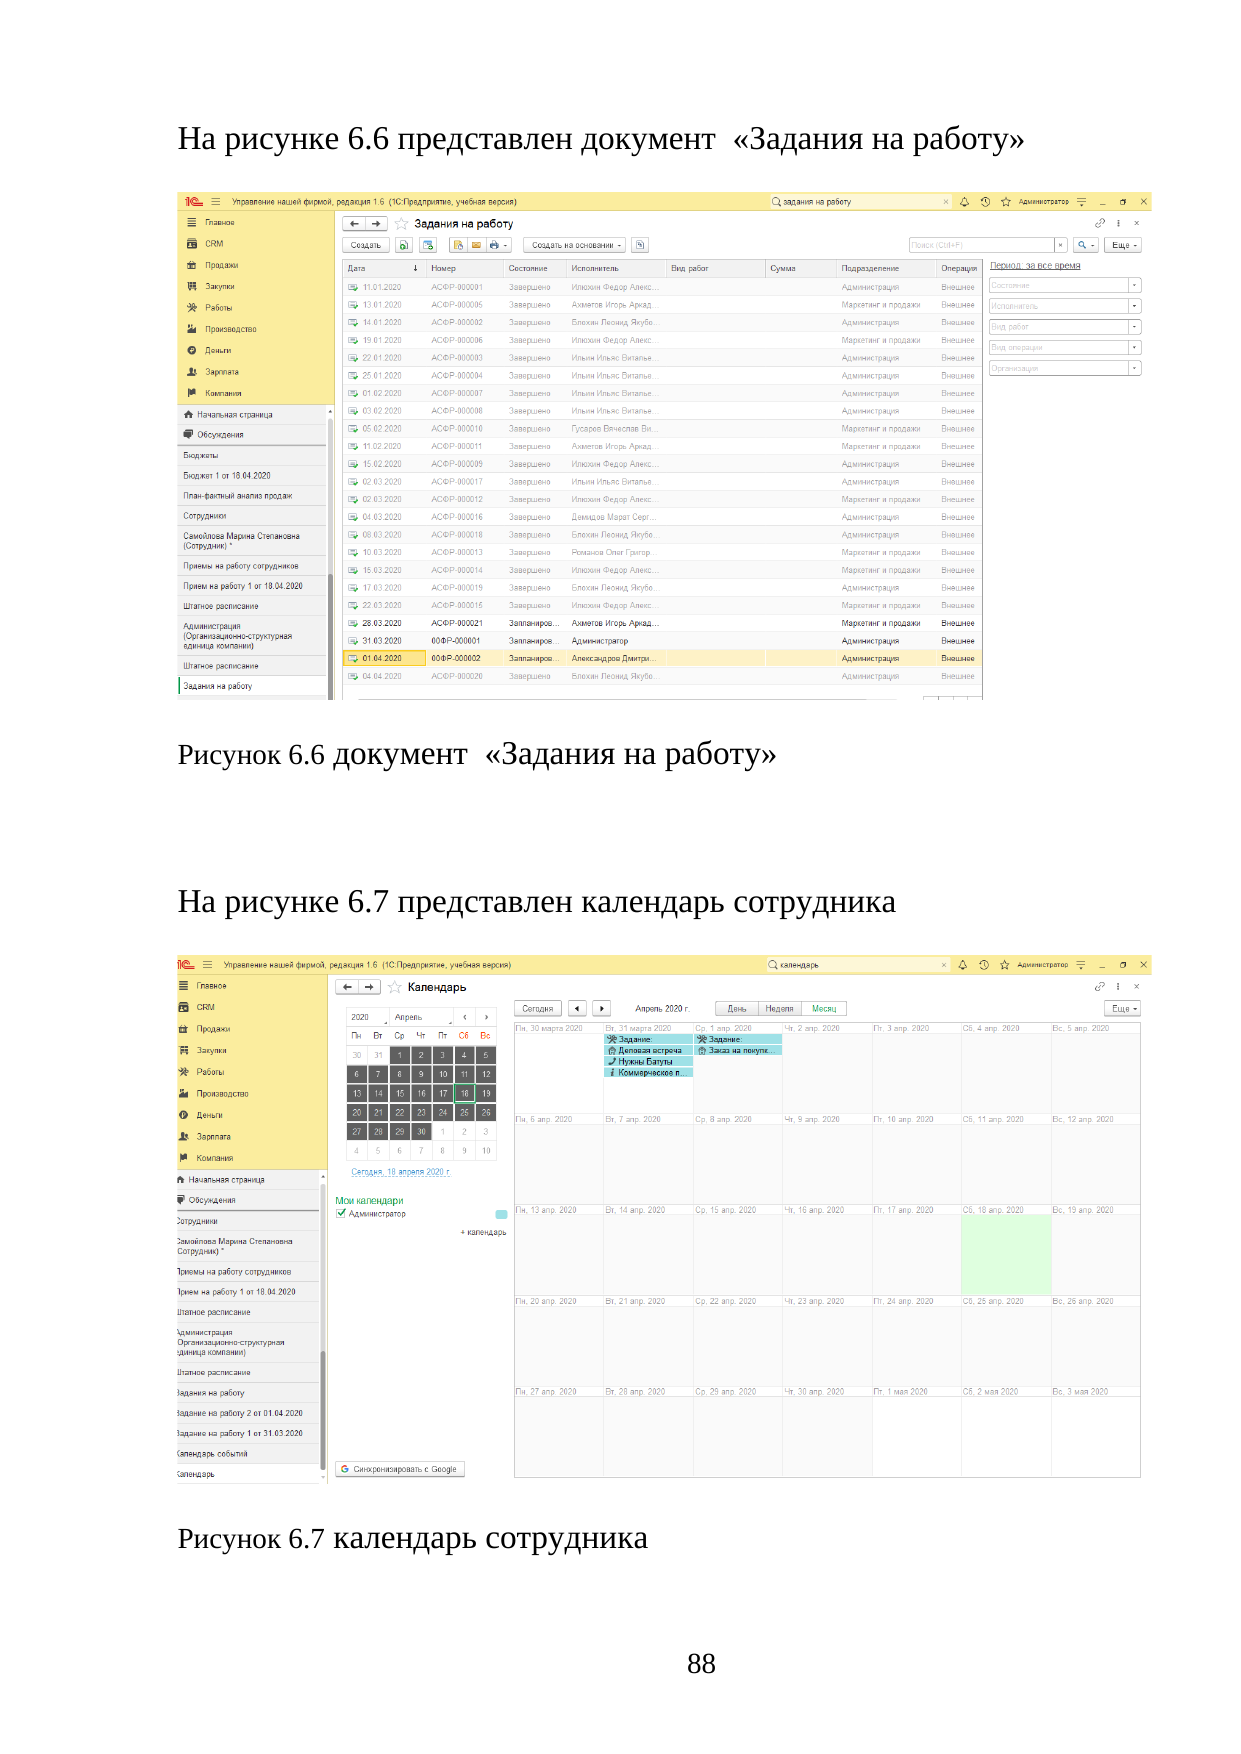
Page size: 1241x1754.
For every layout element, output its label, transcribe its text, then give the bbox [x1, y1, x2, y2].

picture [177, 192, 1152, 700]
text Рисунок 6.7 календарь сотрудника [177, 1517, 1152, 1556]
picture [177, 955, 1152, 1484]
text Рисунок 6.6 документ «Задания на работу» [177, 733, 1152, 772]
text На рисунке 6.6 представлен документ «Задания на работу» [177, 118, 1152, 156]
text На рисунке 6.7 представлен календарь сотрудника [177, 882, 1152, 920]
